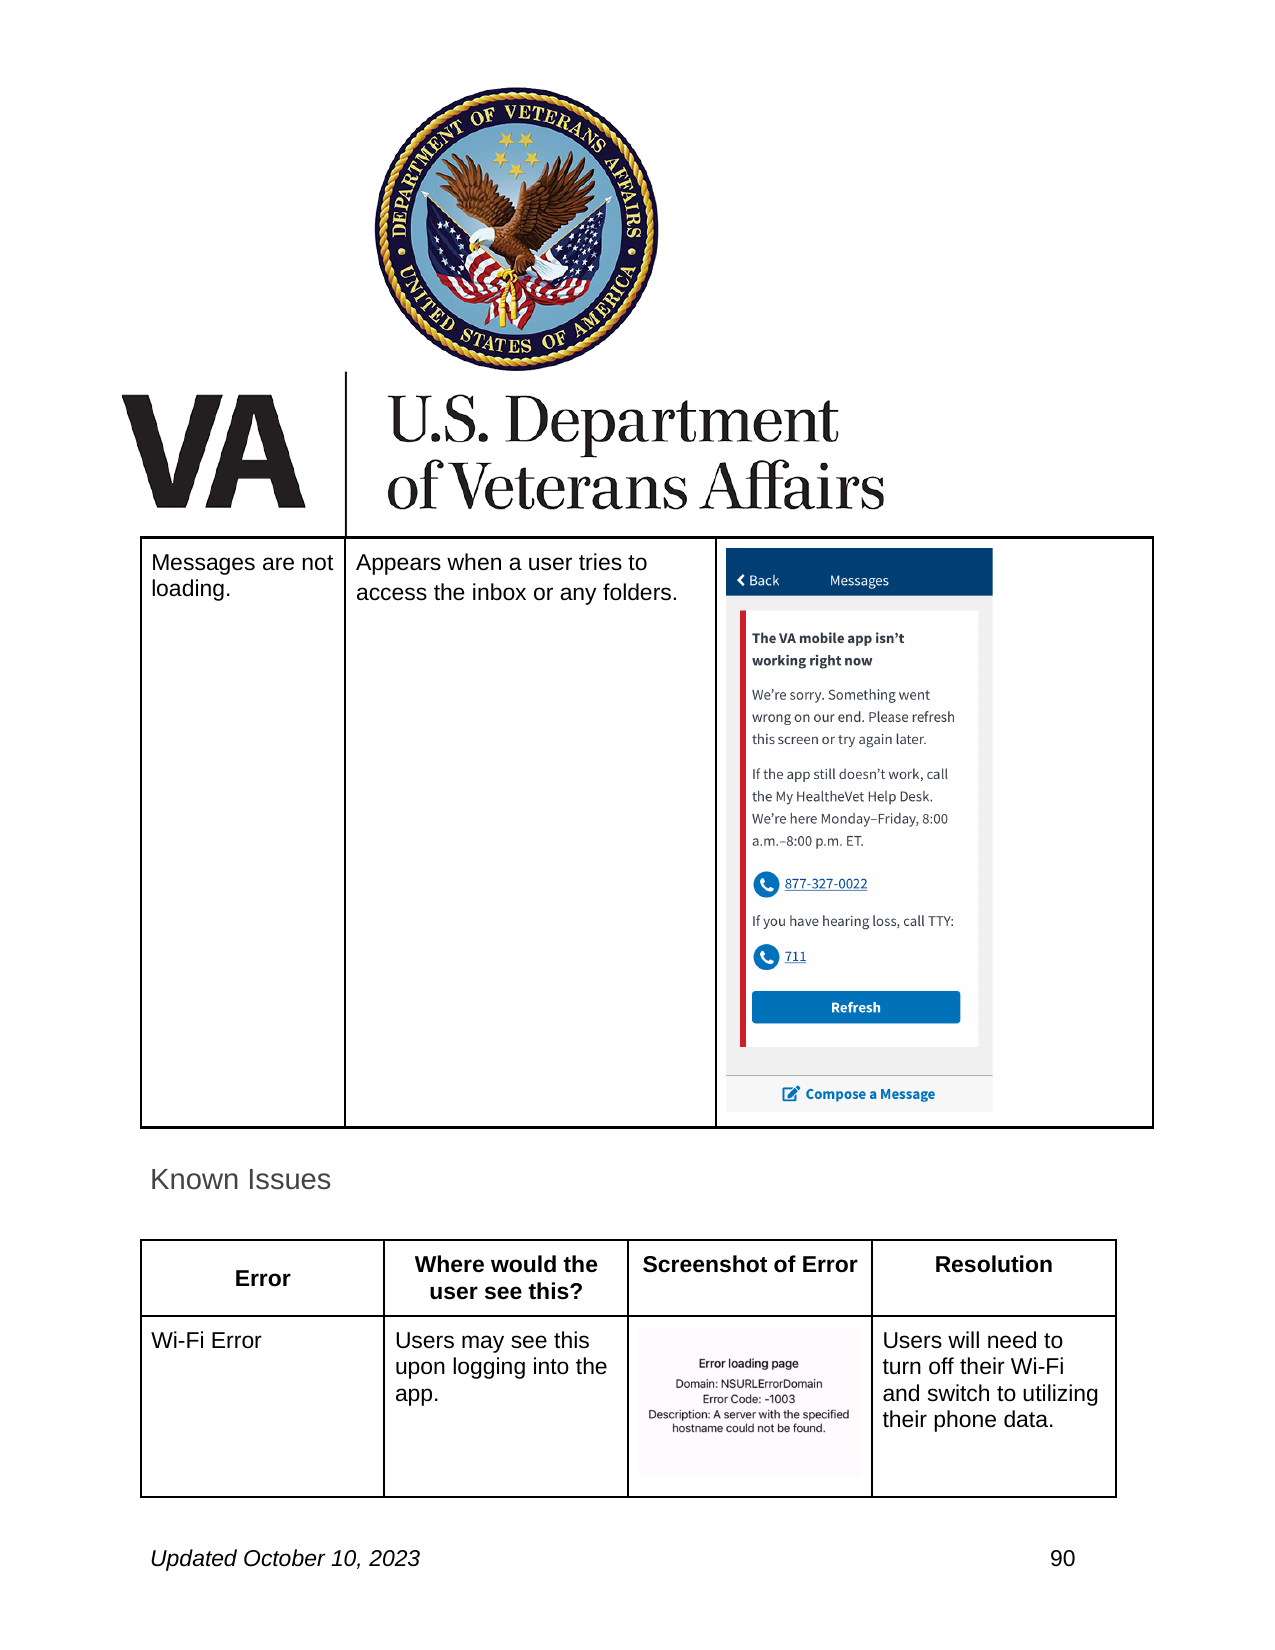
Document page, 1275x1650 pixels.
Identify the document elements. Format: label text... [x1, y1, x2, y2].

picture [121, 75, 884, 537]
table_cell Wi-Fi Error [142, 1317, 383, 1496]
table_header Screenshot of Error [629, 1241, 871, 1314]
table_cell Users will need to turn off their Wi-Fi and switch to utilizing their phone data. [873, 1317, 1115, 1496]
table_cell [717, 539, 1152, 1126]
table_cell Appears when a user tries to access the inbox or any folders. [346, 539, 715, 1126]
table_header Resolution [873, 1241, 1115, 1314]
subtitle Known Issues [150, 1162, 1125, 1195]
table_header Where would the user see this? [385, 1241, 627, 1314]
picture [726, 548, 993, 1112]
table_cell Users may see this upon logging into the app. [385, 1317, 627, 1496]
table_header Error [142, 1241, 383, 1314]
table_cell [629, 1317, 871, 1496]
picture [638, 1327, 861, 1477]
table_cell Messages are not loading. [142, 539, 344, 1126]
